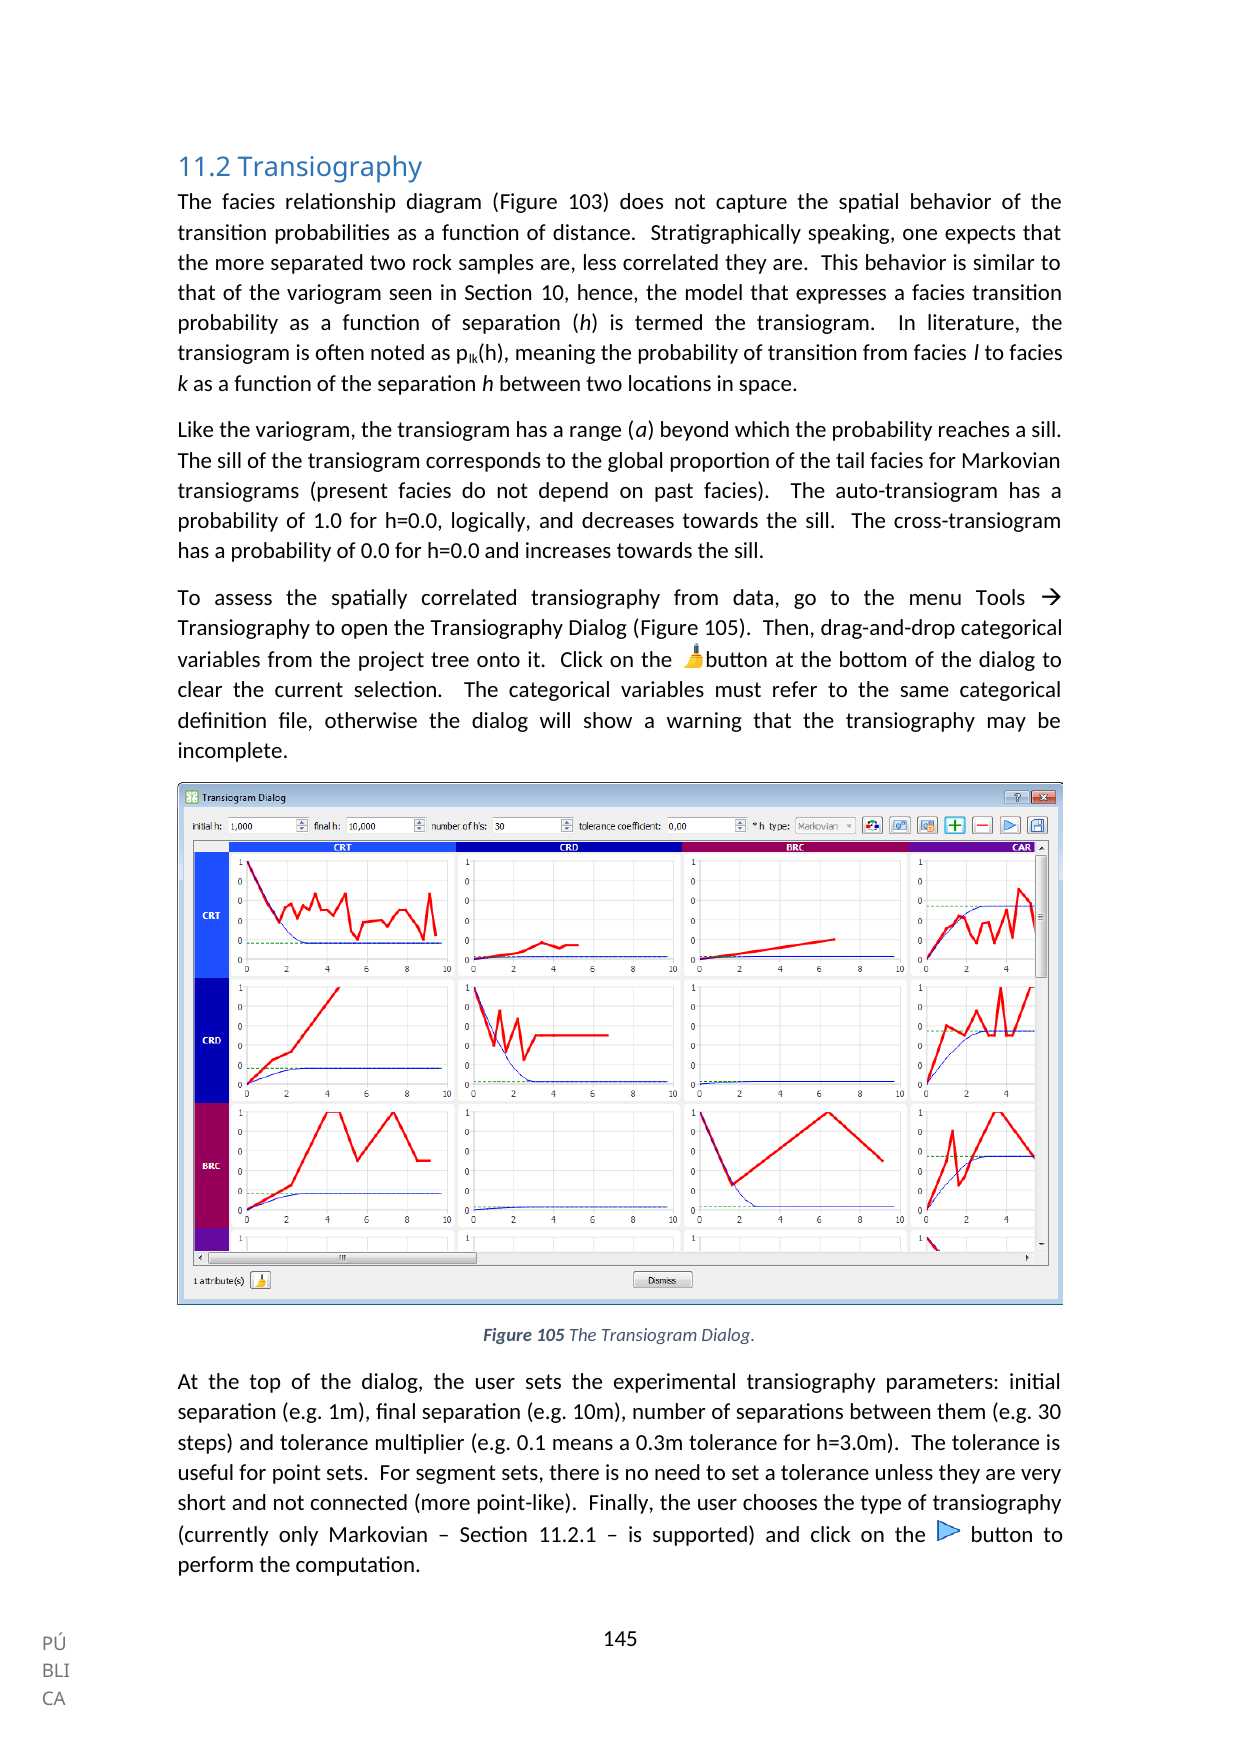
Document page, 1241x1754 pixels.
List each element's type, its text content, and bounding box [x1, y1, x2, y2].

picture [681, 643, 705, 668]
subtitle Transiography [177, 148, 1063, 184]
text To assess the spatially correlated transiography from data, go to the menu Tools Transiography to open the Transiography Dialog (Figure 104). Then, drag-and-drop categorical variables from the project tree onto it. Click on the button at the bottom of the dialog to clear the current selection. The categorical variables must refer to the same categorical definition file, otherwise the dialog will show a warning that the transiography may be incomplete. [177, 583, 1063, 764]
picture [936, 1518, 961, 1543]
text Like the variogram, the transiogram has a range (a) beyond which the probability reaches a sill. The sill of the transiogram corresponds to the global proportion of the tail facies for Markovian transiograms (present facies do not depend on past facies). The auto-transiogram has a probability of 1.0 for h=0.0, logically, and decreases towards the sill. The cross-transiogram has a probability of 0.0 for h=0.0 and increases towards the sill. [177, 416, 1063, 564]
picture [177, 782, 1063, 1305]
text At the top of the dialog, the user sets the experimental transiography parameters: initial separation (e.g. 1m), final separation (e.g. 10m), number of separations between them (e.g. 30 steps) and tolerance multiplier (e.g. 0.1 means a 0.3m tolerance for h=3.0m). The tolerance is useful for point sets. For segment sets, there is no need to set a tolerance unless they are very short and not connected (more point-like). Finally, the user chooses the type of transiography (currently only Markovian – Section 11.2.1 – is supported) and click on the button to perform the computation. [177, 1367, 1063, 1578]
text The facies relationship diagram (Figure 102) does not capture the spatial behavior of the transition probabilities as a function of distance. Stratigraphically speaking, one expects that the more separated two rock samples are, less correlated they are. This behavior is similar to that of the variogram seen in Section 10, hence, the model that expresses a facies transition probability as a function of separation (h) is termed the transiogram. In literature, the transiogram is often noted as plk(h), meaning the probability of transition from facies l to facies k as a function of the separation h between two locations in space. [177, 187, 1063, 397]
text Figure 105 The Transiogram Dialog. [177, 1323, 1063, 1346]
